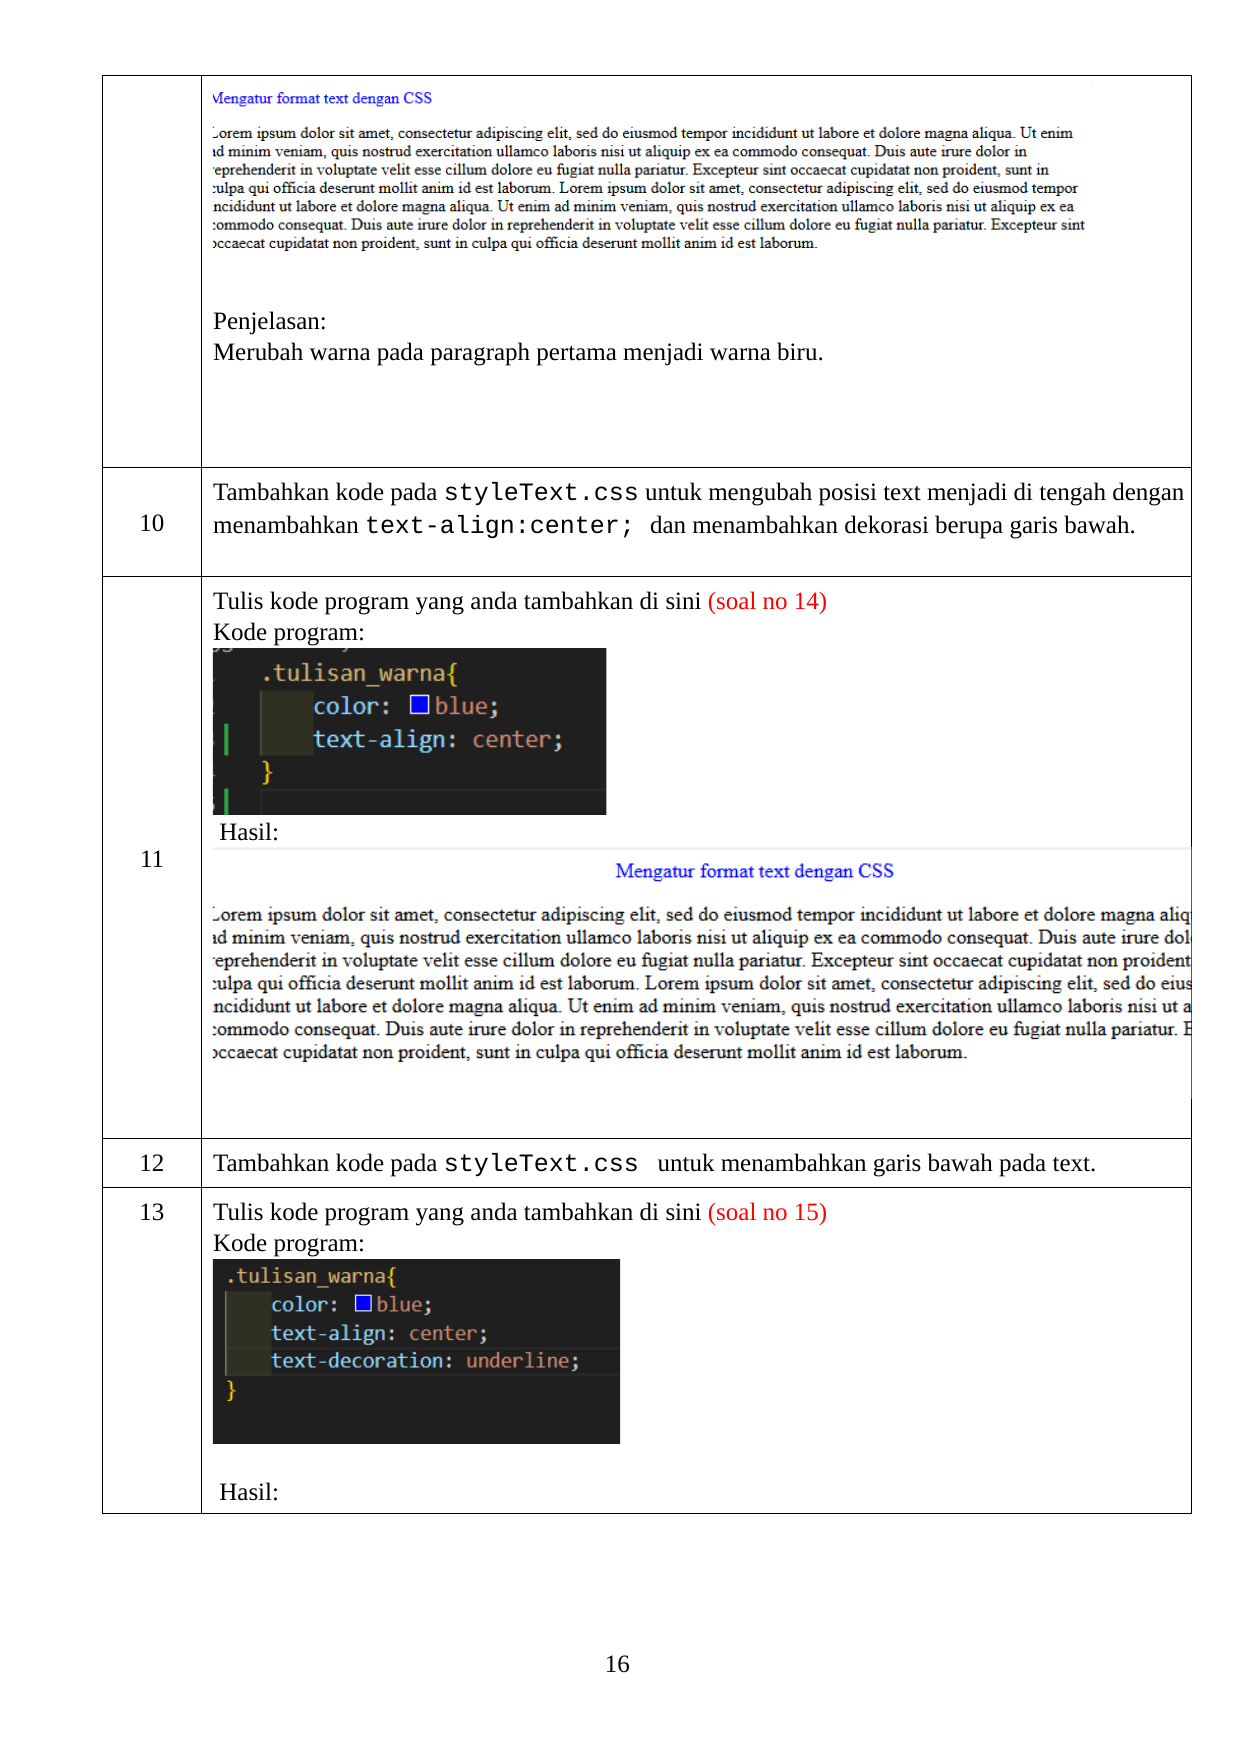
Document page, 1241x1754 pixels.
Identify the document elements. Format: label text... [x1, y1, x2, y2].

table_cell 12 [103, 1139, 201, 1187]
table_cell Tambahkan kode pada styleText.css untuk menambahkan garis bawah pada text. [202, 1139, 1191, 1187]
table_cell 11 [103, 577, 201, 1137]
picture [212, 1259, 621, 1444]
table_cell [202, 76, 1191, 467]
table_cell 13 [103, 1188, 201, 1513]
table_cell 9 [103, 76, 201, 467]
table_cell Tulis kode program yang anda tambahkan di sini (soal no 14) Kode program: Hasil: [202, 577, 1191, 1137]
picture [212, 648, 607, 815]
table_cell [202, 1188, 1191, 1513]
picture [212, 847, 1192, 1099]
table_cell Tambahkan kode pada styleText.css untuk mengubah posisi text menjadi di tengah dengan menambahkan text-align:center; dan menambahkan dekorasi berupa garis bawah. [202, 468, 1191, 576]
table_cell 10 [103, 468, 201, 576]
picture [212, 85, 1092, 304]
